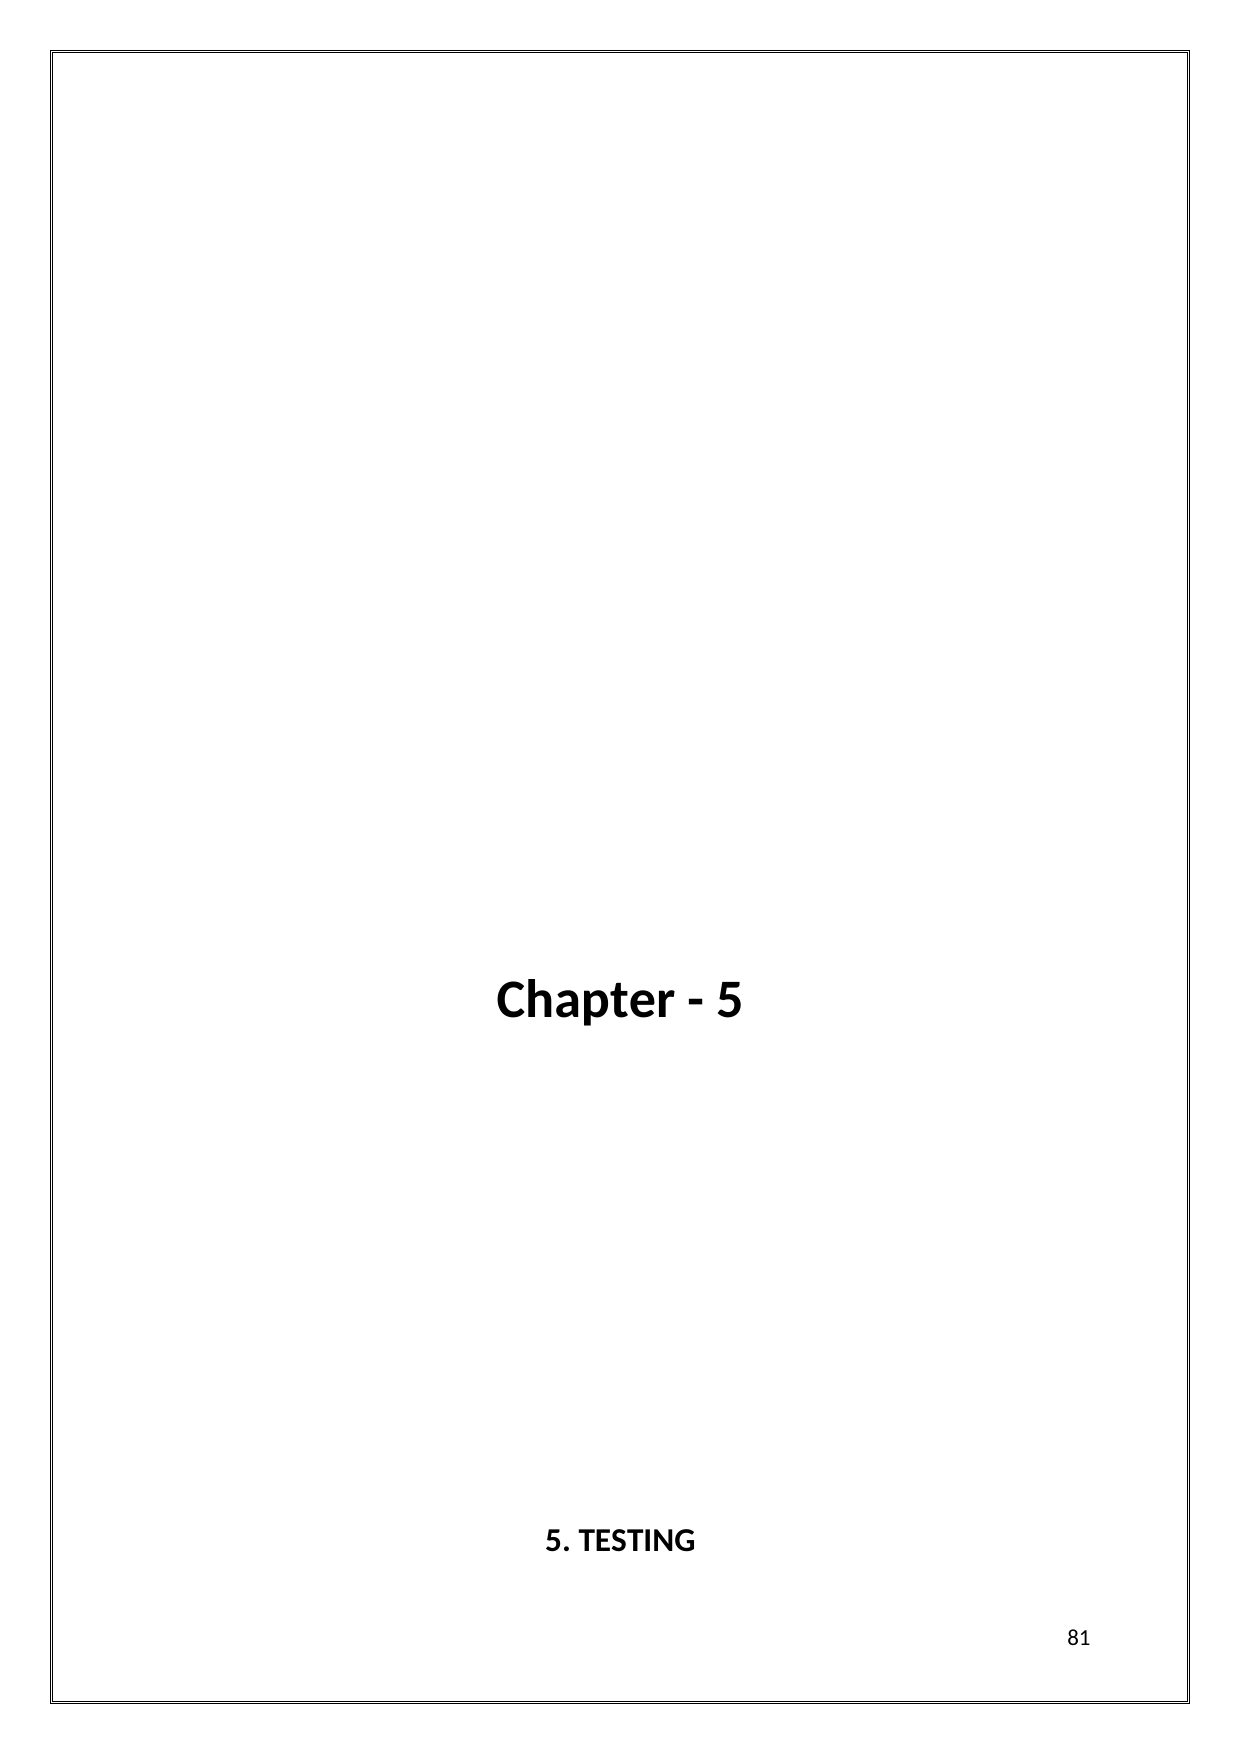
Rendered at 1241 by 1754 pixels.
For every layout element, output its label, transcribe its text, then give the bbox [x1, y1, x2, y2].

text Chapter - 5 [150, 964, 1090, 1031]
text 5. TESTING [150, 1519, 1090, 1560]
